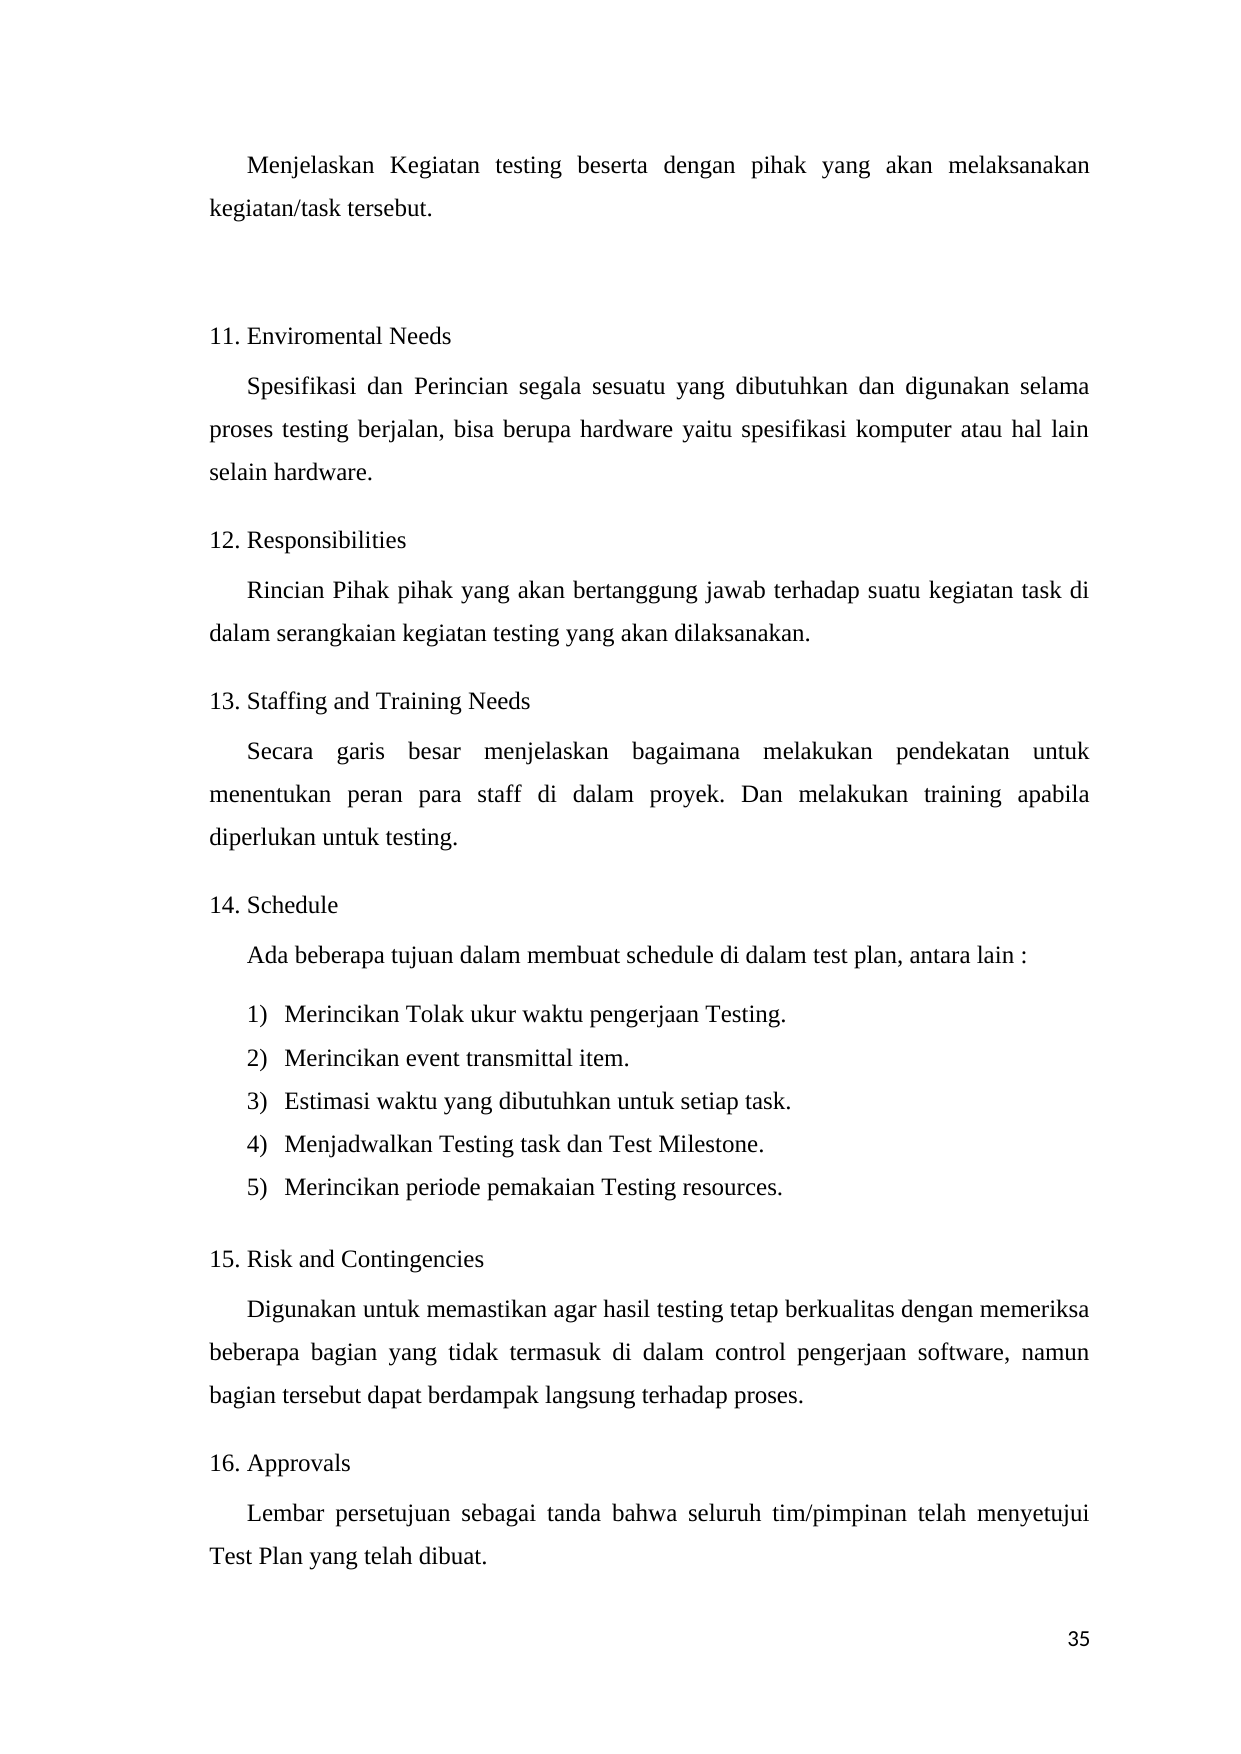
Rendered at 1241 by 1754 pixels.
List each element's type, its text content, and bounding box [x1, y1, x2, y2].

list Estimasi waktu yang dibutuhkan untuk setiap task. [247, 1086, 1090, 1114]
list Merincikan periode pemakaian Testing resources. [247, 1172, 1090, 1201]
list Merincikan event transmittal item. [247, 1043, 1090, 1071]
list Merincikan Tolak ukur waktu pengerjaan Testing. [247, 999, 1090, 1028]
list Staffing and Training Needs [209, 686, 1090, 715]
list Approvals [209, 1448, 1090, 1477]
text Lembar persetujuan sebagai tanda bahwa seluruh tim/pimpinan telah menyetujui Test Plan yang telah dibuat. [209, 1498, 1090, 1569]
list Enviromental Needs [209, 321, 1090, 350]
list Responsibilities [209, 525, 1090, 554]
list Menjadwalkan Testing task dan Test Milestone. [247, 1129, 1090, 1158]
text Digunakan untuk memastikan agar hasil testing tetap berkualitas dengan memeriksa beberapa bagian yang tidak termasuk di dalam control pengerjaan software, namun bagian tersebut dapat berdampak langsung terhadap proses. [209, 1294, 1090, 1409]
text Rincian Pihak pihak yang akan bertanggung jawab terhadap suatu kegiatan task di dalam serangkaian kegiatan testing yang akan dilaksanakan. [209, 575, 1090, 647]
text Secara garis besar menjelaskan bagaimana melakukan pendekatan untuk menentukan peran para staff di dalam proyek. Dan melakukan training apabila diperlukan untuk testing. [209, 736, 1090, 851]
text Spesifikasi dan Perincian segala sesuatu yang dibutuhkan dan digunakan selama proses testing berjalan, bisa berupa hardware yaitu spesifikasi komputer atau hal lain selain hardware. [209, 371, 1090, 486]
text Ada beberapa tujuan dalam membuat schedule di dalam test plan, antara lain : [178, 940, 1090, 968]
text Menjelaskan Kegiatan testing beserta dengan pihak yang akan melaksanakan kegiatan/task tersebut. [209, 150, 1090, 222]
list Risk and Contingencies [209, 1244, 1090, 1273]
list Schedule [209, 890, 1090, 919]
